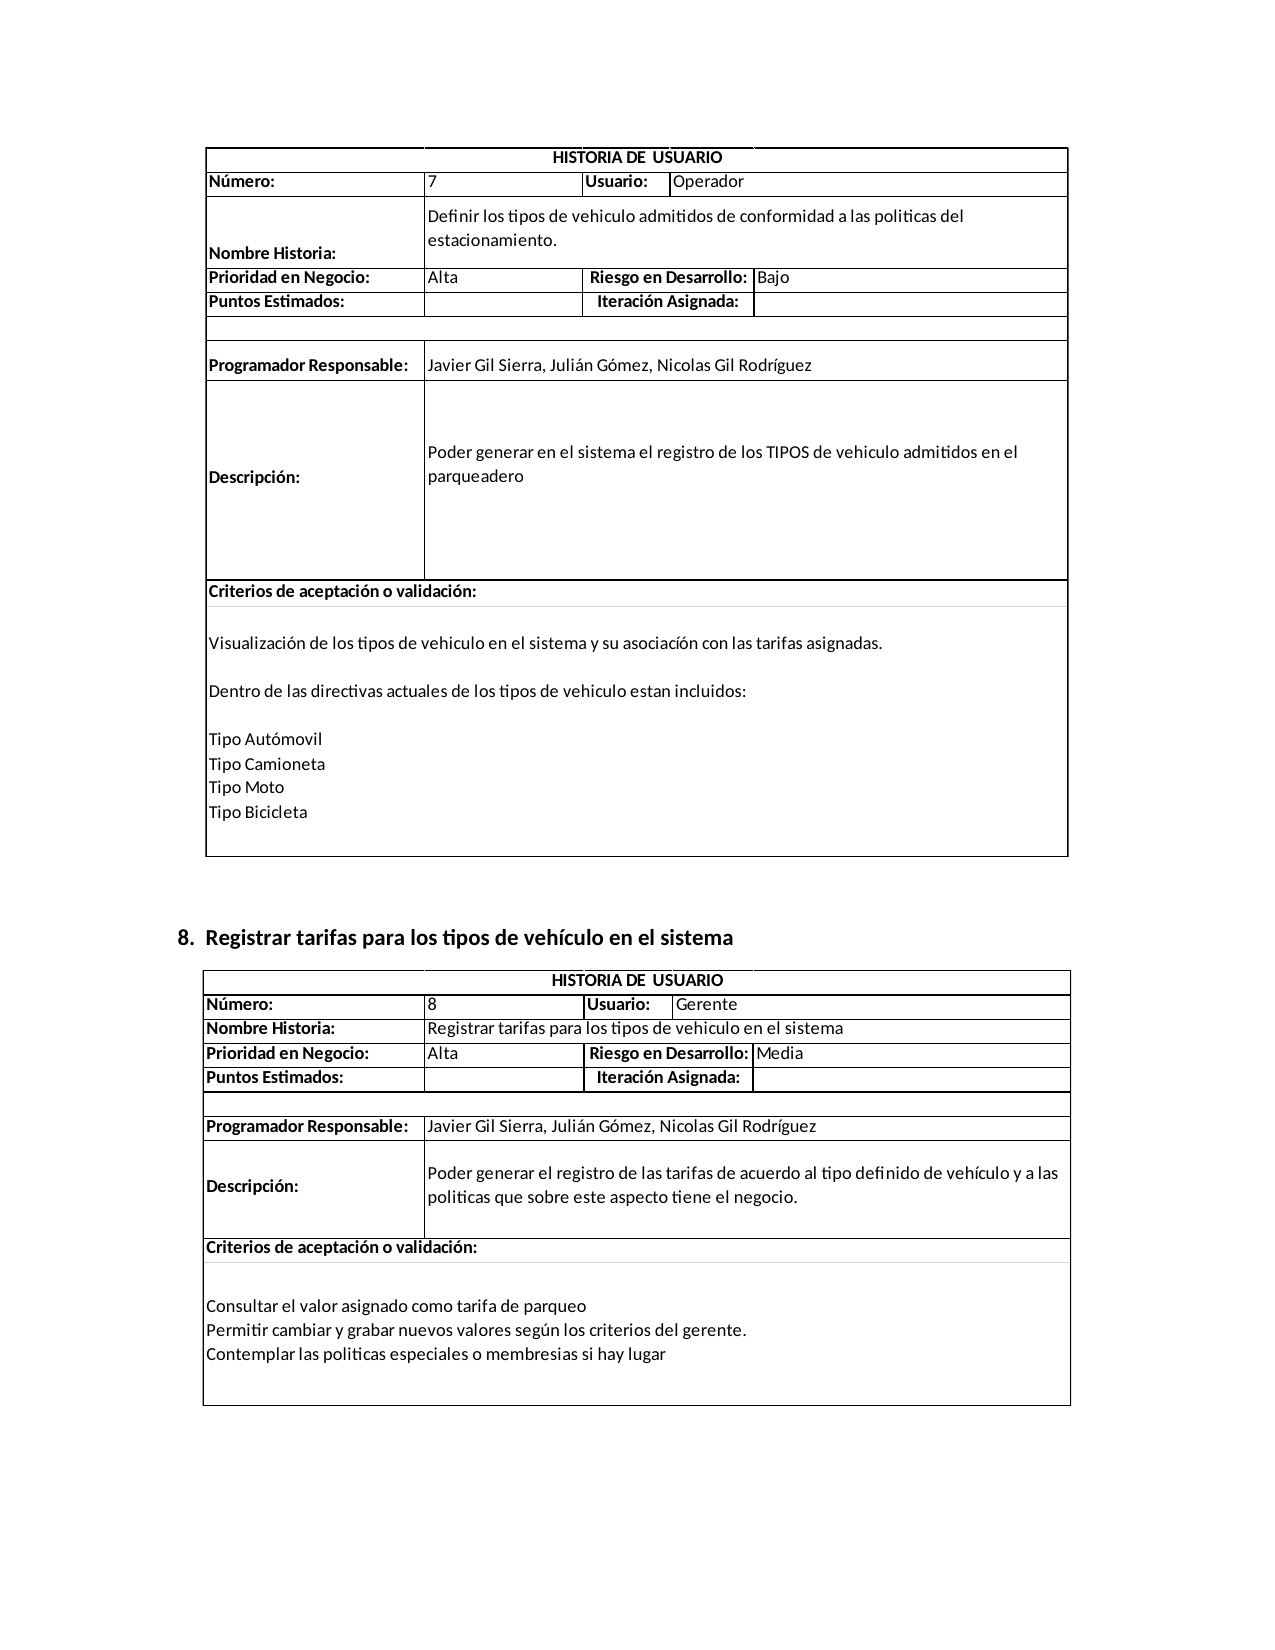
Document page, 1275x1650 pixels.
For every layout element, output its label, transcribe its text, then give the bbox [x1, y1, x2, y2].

text 8. Registrar tarifas para los tipos de vehículo en el sistema [177, 923, 1098, 951]
